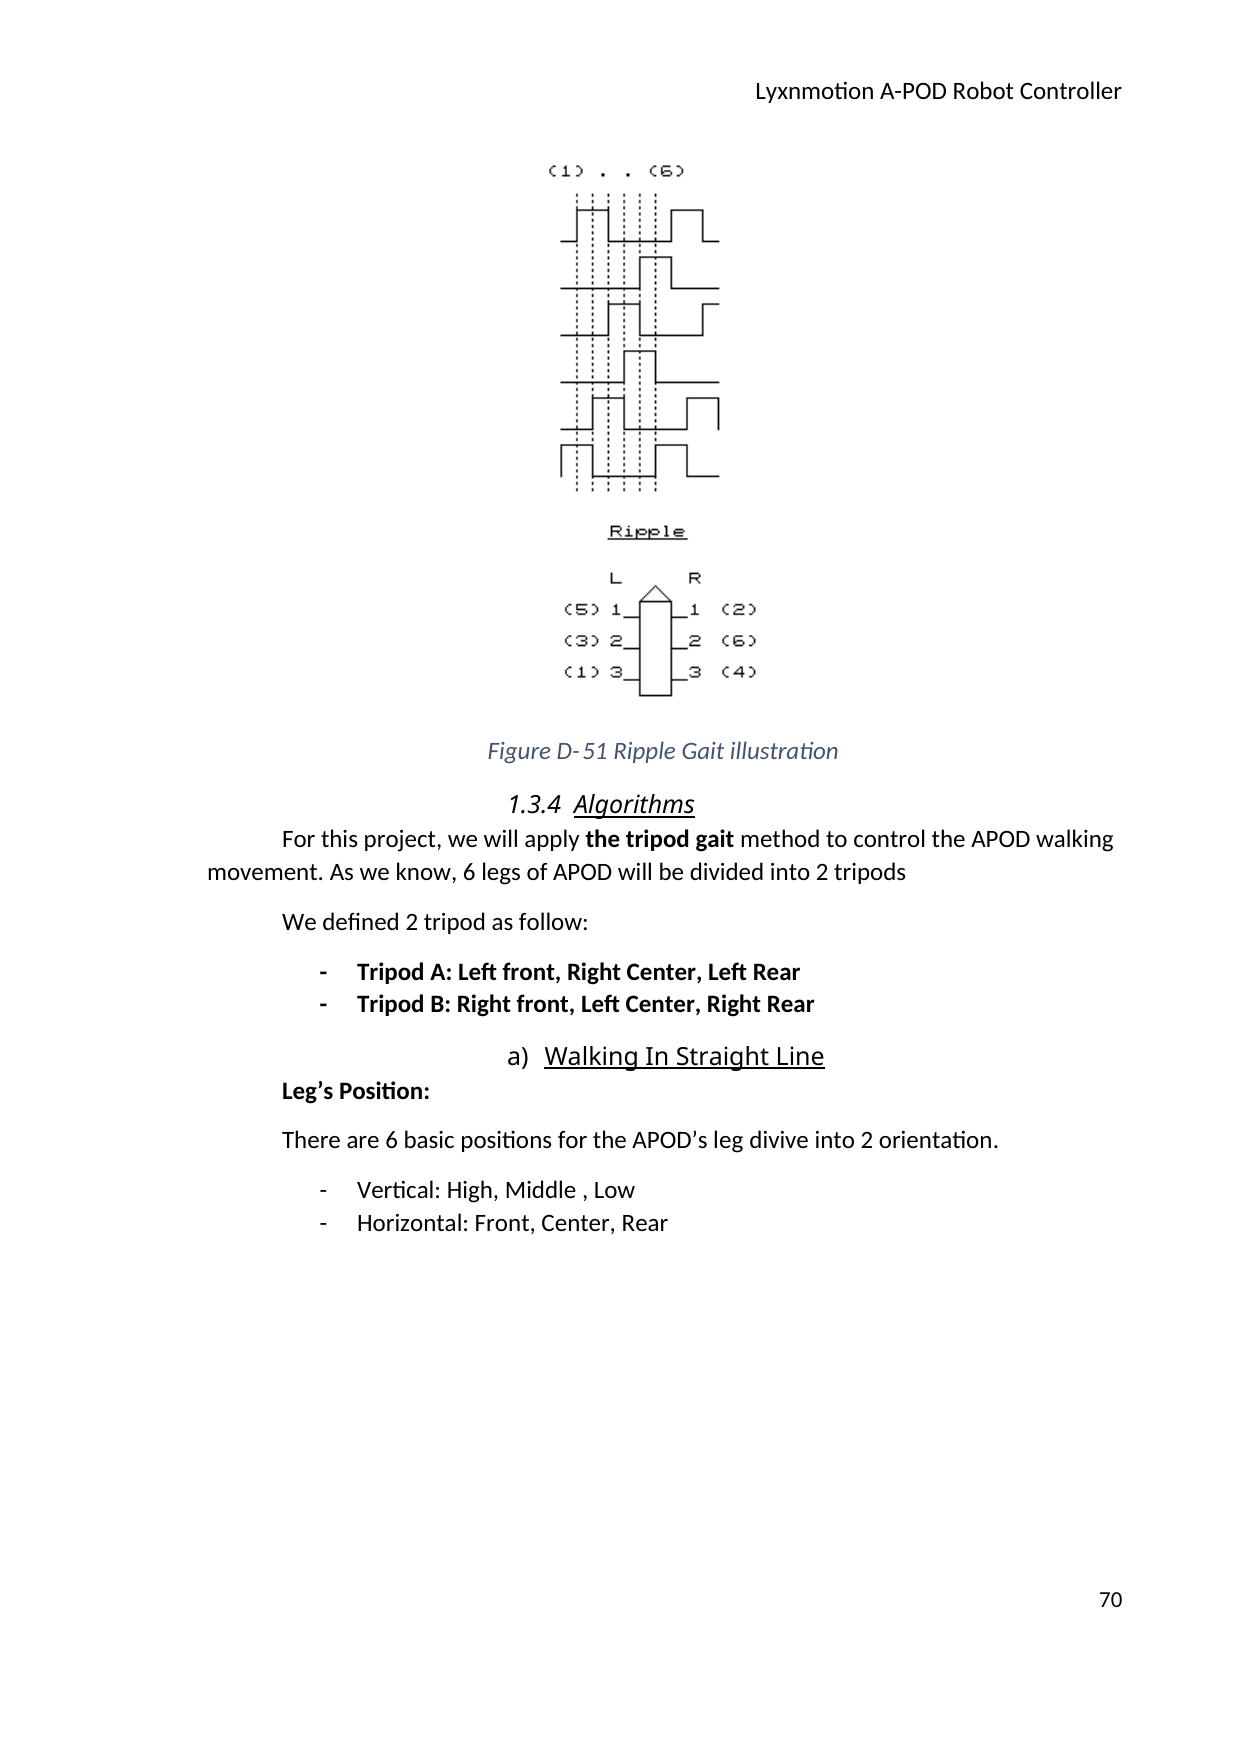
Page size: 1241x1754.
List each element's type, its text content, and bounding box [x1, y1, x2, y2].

text For this project, we will apply the tripod gait method to control the APOD walking movement. As we know, 6 legs of APOD will be divided into 2 tripods [207, 824, 1122, 887]
text We defined 2 tripod as follow: [207, 906, 1122, 937]
list Vertical: High, Middle , Low [319, 1174, 1122, 1205]
text There are 6 basic positions for the APOD’s leg divive into 2 orientation. [207, 1124, 1122, 1155]
subtitle Algorithms [507, 787, 1122, 821]
text Leg’s Position: [282, 1075, 1122, 1106]
subtitle Walking In Straight Line [507, 1038, 1122, 1072]
list Tripod B: Right front, Left Center, Right Rear [319, 989, 1122, 1019]
list Horizontal: Front, Center, Rear [319, 1207, 1122, 1238]
list Tripod A: Left front, Right Center, Left Rear [319, 956, 1122, 986]
picture [523, 147, 805, 717]
